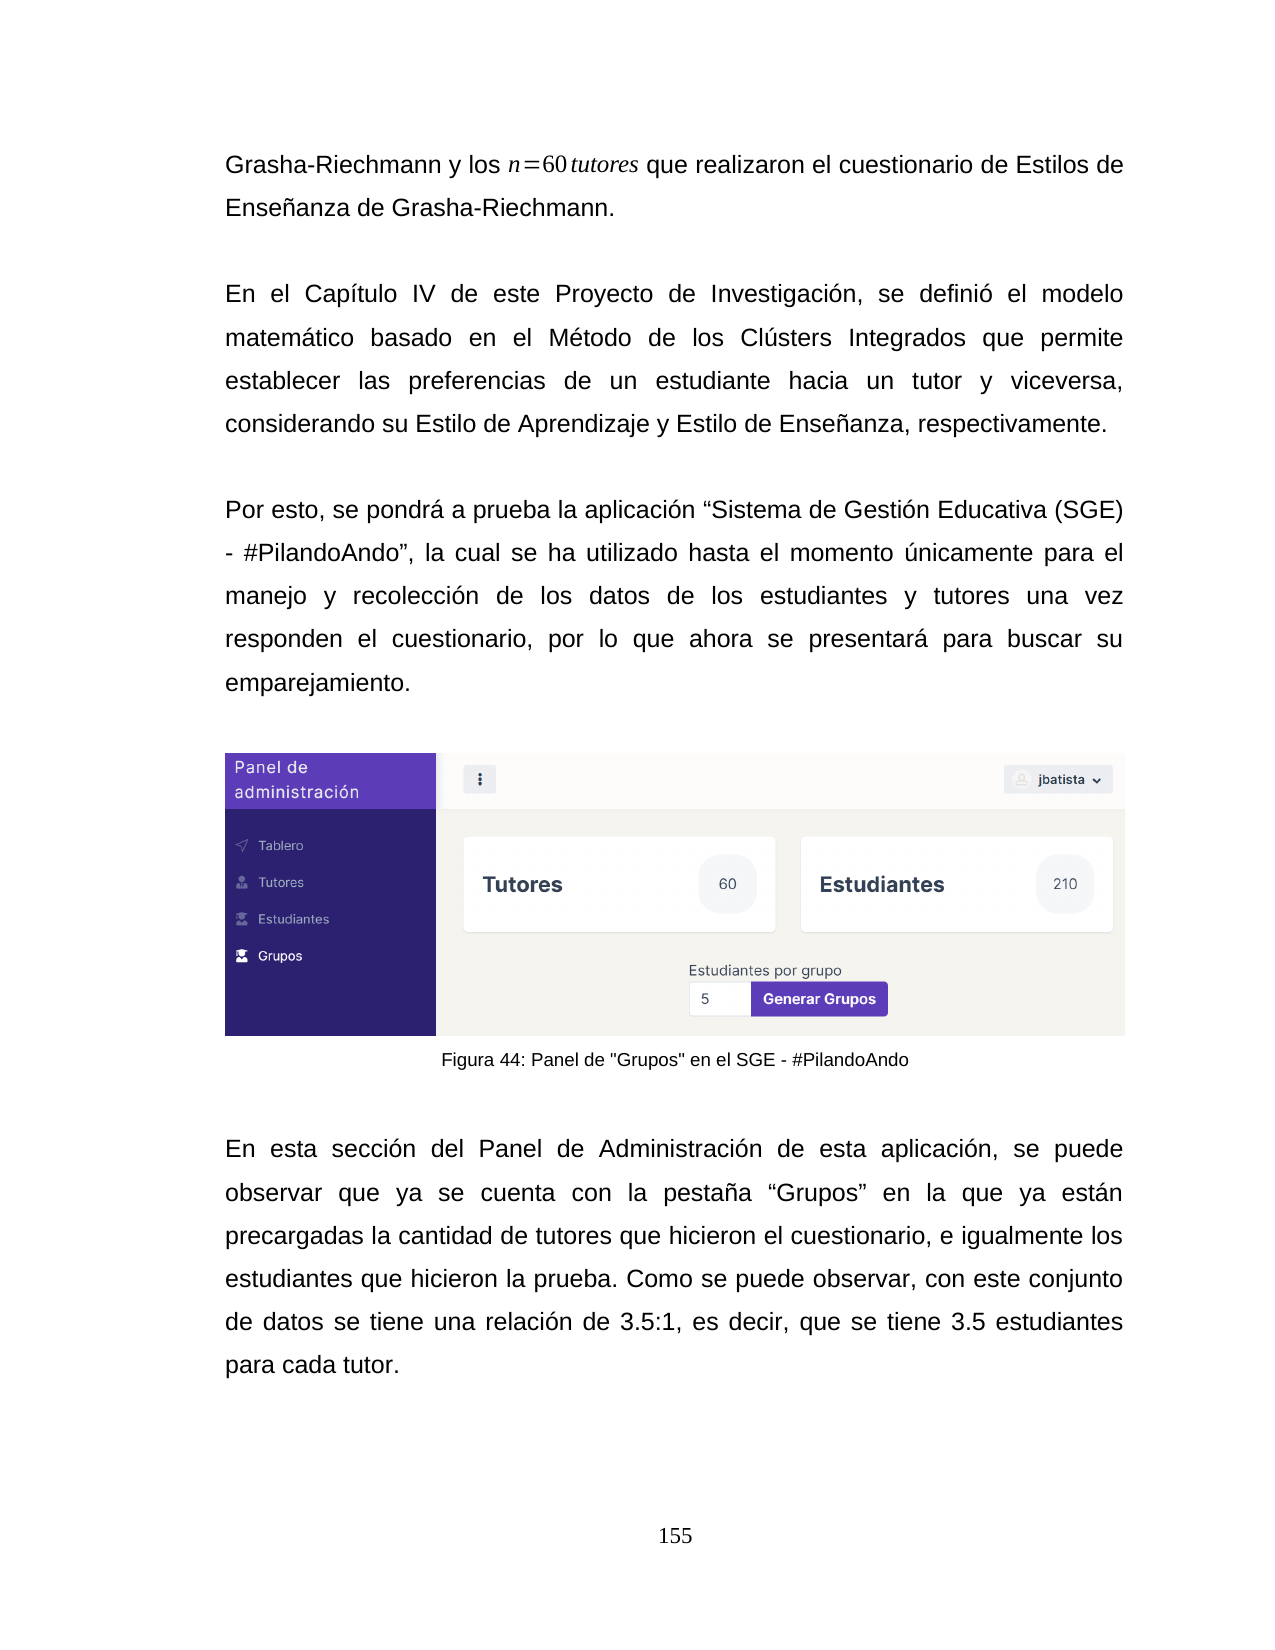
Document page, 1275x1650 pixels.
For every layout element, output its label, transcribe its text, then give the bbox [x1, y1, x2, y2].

text En el Capítulo IV de este Proyecto de Investigación, se definió el modelo matemático basado en el Método de los Clústers Integrados que permite establecer las preferencias de un estudiante hacia un tutor y viceversa, considerando su Estilo de Aprendizaje y Estilo de Enseñanza, respectivamente. [225, 279, 1125, 437]
text Figura 44: Panel de "Grupos" en el SGE - #PilandoAndo [225, 1049, 1125, 1071]
picture [225, 753, 1125, 1036]
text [225, 150, 1125, 222]
text Por esto, se pondrá a prueba la aplicación “Sistema de Gestión Educativa (SGE) - #PilandoAndo”, la cual se ha utilizado hasta el momento únicamente para el manejo y recolección de los datos de los estudiantes y tutores una vez responden el cuestionario, por lo que ahora se presentará para buscar su emparejamiento. [225, 495, 1125, 696]
text En esta sección del Panel de Administración de esta aplicación, se puede observar que ya se cuenta con la pestaña “Grupos” en la que ya están precargadas la cantidad de tutores que hicieron el cuestionario, e igualmente los estudiantes que hicieron la prueba. Como se puede observar, con este conjunto de datos se tiene una relación de 3.5:1, es decir, que se tiene 3.5 estudiantes para cada tutor. [225, 1134, 1125, 1379]
